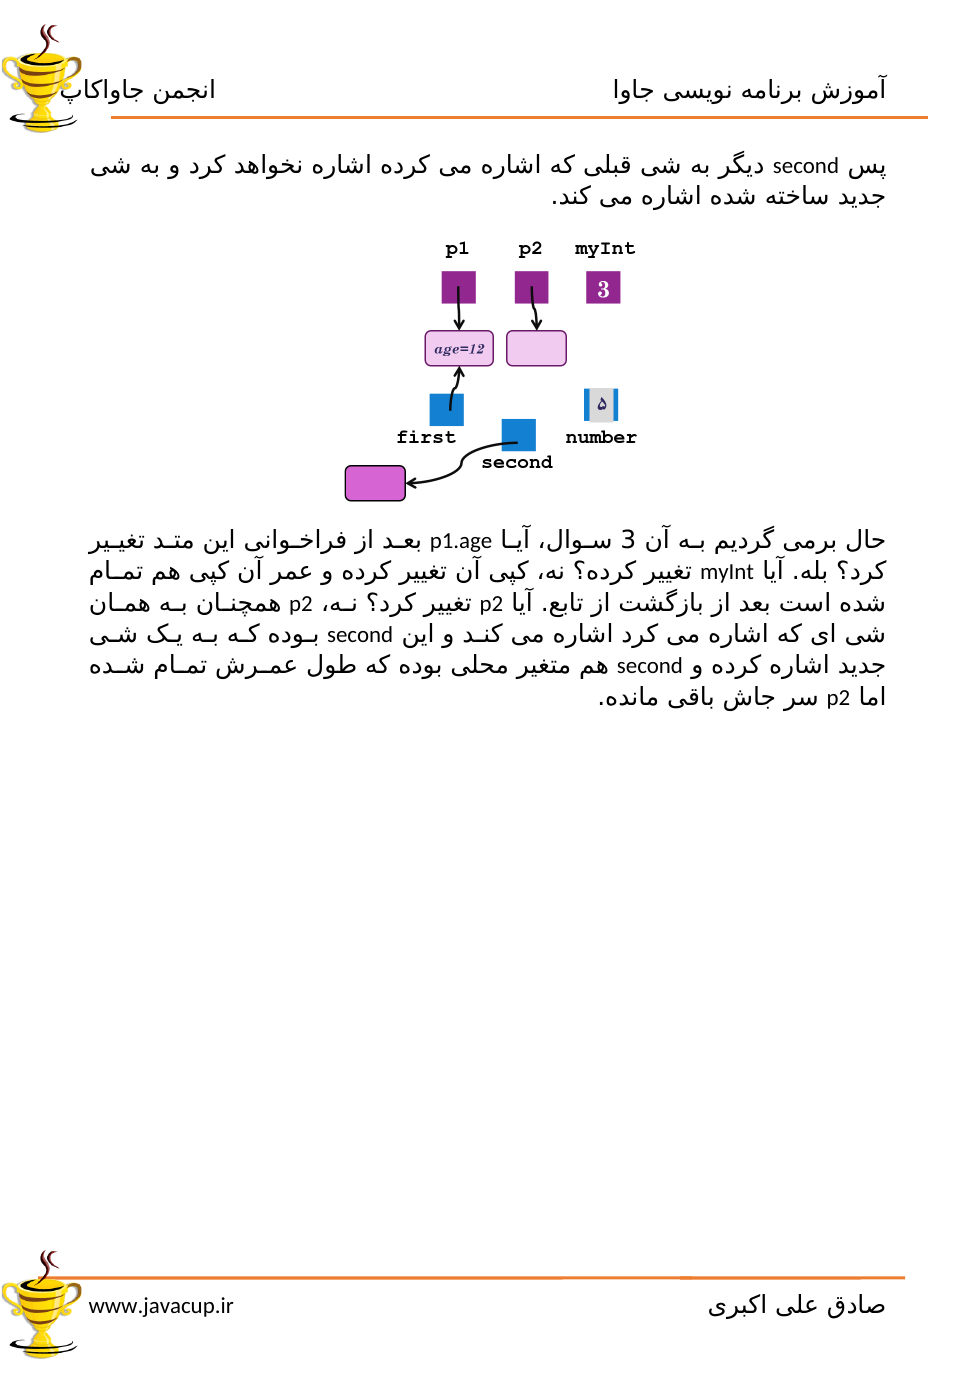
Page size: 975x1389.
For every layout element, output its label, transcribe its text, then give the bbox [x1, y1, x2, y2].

text حال برمی گردیم به آن 3 سوال، آیا p1.age بعد از فراخوانی این متد تغییر کرد؟ بله. آیا myInt تغییر کرده؟ نه، کپی آن تغییر کرده و عمر آن کپی هم تمام شده است بعد از بازگشت از تابع. آیا p2 تغییر کرد؟ نه، p2 همچنان به همان شی ای که اشاره می کرد اشاره می کند و این second بوده که به یک شی جدید اشاره کرده و second هم متغیر محلی بوده که طول عمرش تمام شده اما p2 سر جاش باقی مانده. [89, 525, 886, 711]
picture [332, 229, 642, 507]
picture [0, 21, 82, 132]
picture [0, 1247, 82, 1358]
